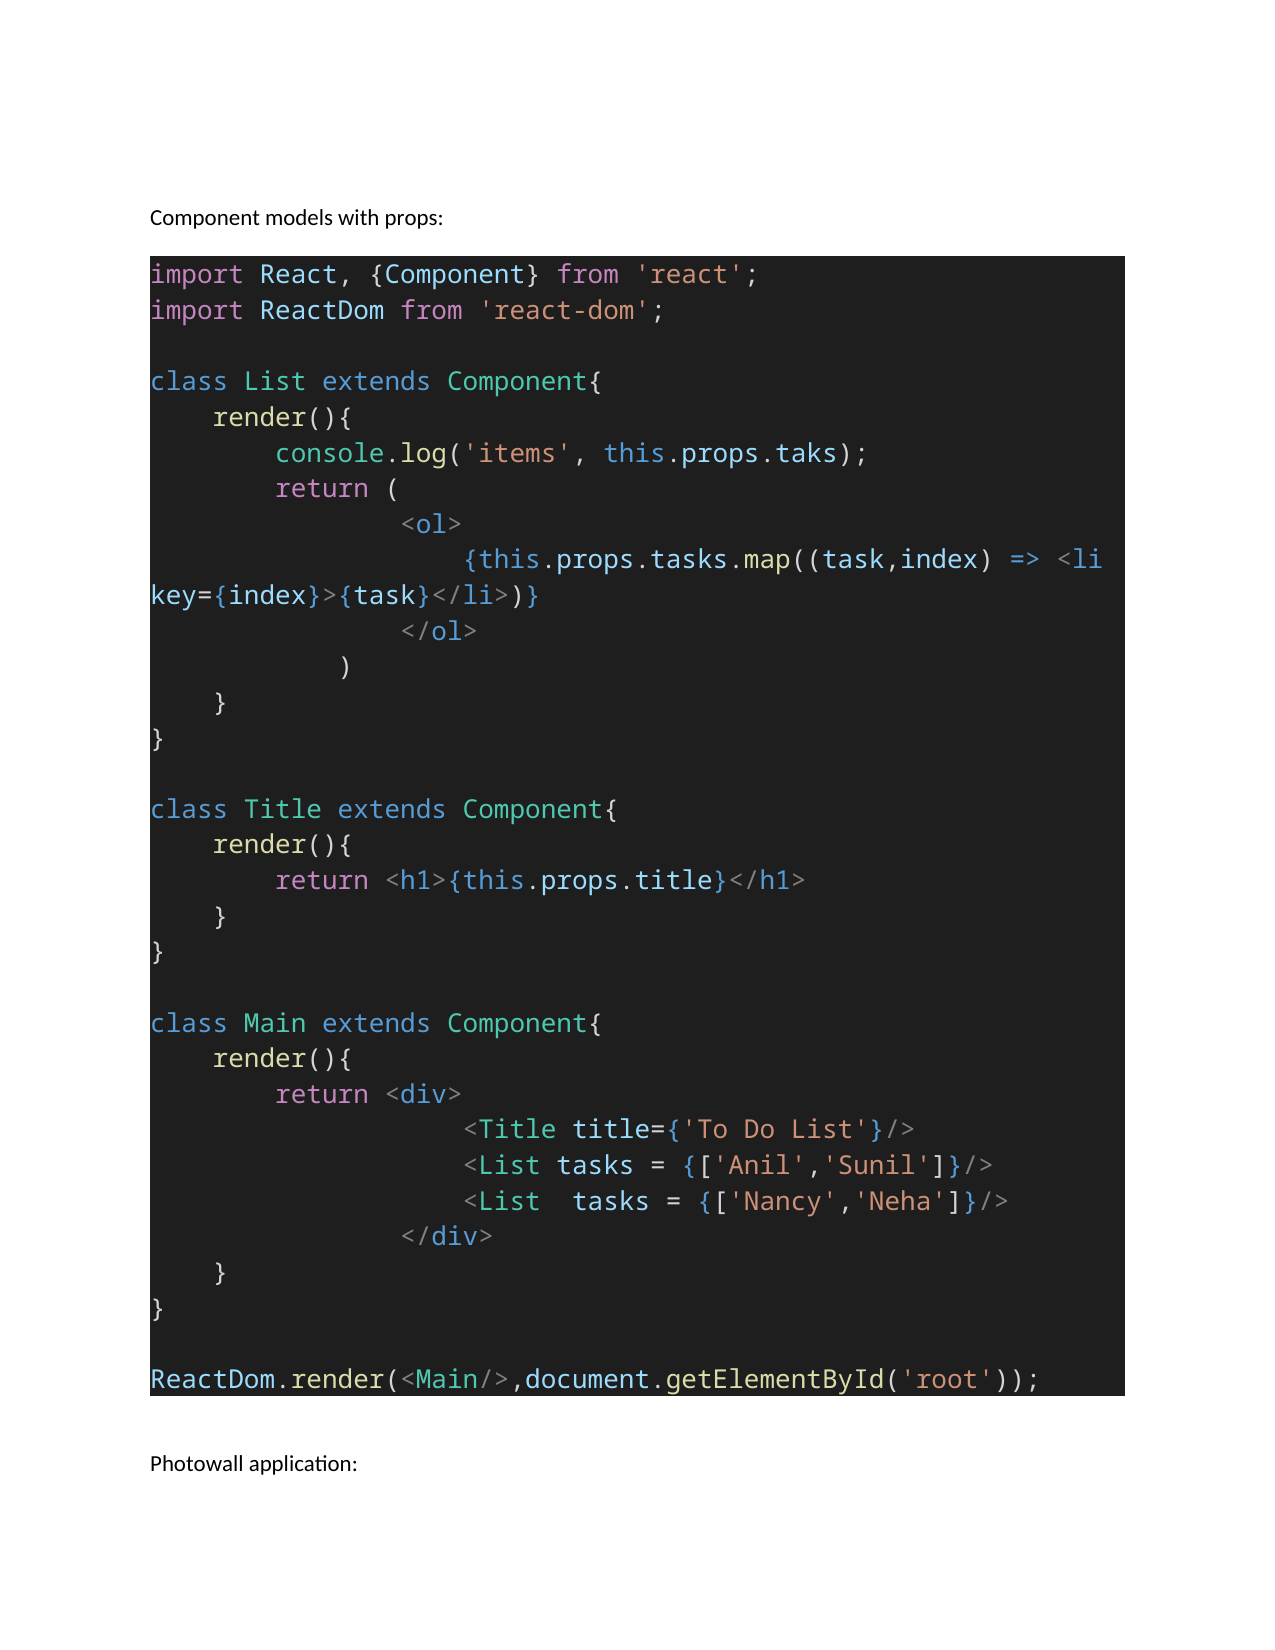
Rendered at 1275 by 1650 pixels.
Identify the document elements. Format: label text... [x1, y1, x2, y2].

text } [150, 933, 1125, 968]
text console.log('items', this.props.taks); [150, 434, 1125, 470]
text </div> [150, 1218, 1125, 1253]
text } [150, 1253, 1125, 1289]
text Component models with props: [150, 203, 1125, 231]
text class List extends Component{ [150, 363, 1125, 398]
text <ol> [150, 505, 1125, 541]
text <List tasks = {['Anil','Sunil']}/> [150, 1147, 1125, 1182]
text return ( [150, 470, 1125, 505]
text } [150, 683, 1125, 719]
text render(){ [150, 398, 1125, 434]
text render(){ [150, 826, 1125, 862]
text render(){ [150, 1040, 1125, 1075]
text {this.props.tasks.map((task,index) => <li key={index}>{task}</li>)} [150, 541, 1125, 612]
text class Title extends Component{ [150, 790, 1125, 826]
text return <div> [150, 1075, 1125, 1111]
text } [150, 897, 1125, 933]
text ) [150, 648, 1125, 683]
text <Title title={'To Do List'}/> [150, 1111, 1125, 1147]
text Photowall application: [150, 1449, 1125, 1477]
text class Main extends Component{ [150, 1004, 1125, 1040]
text ReactDom.render(<Main/>,document.getElementById('root')); [150, 1360, 1125, 1396]
text } [150, 1289, 1125, 1325]
text </ol> [150, 612, 1125, 648]
text import ReactDom from 'react-dom'; [150, 292, 1125, 327]
text <List tasks = {['Nancy','Neha']}/> [150, 1182, 1125, 1218]
text return <h1>{this.props.title}</h1> [150, 862, 1125, 897]
text } [150, 719, 1125, 755]
text import React, {Component} from 'react'; [150, 256, 1125, 292]
